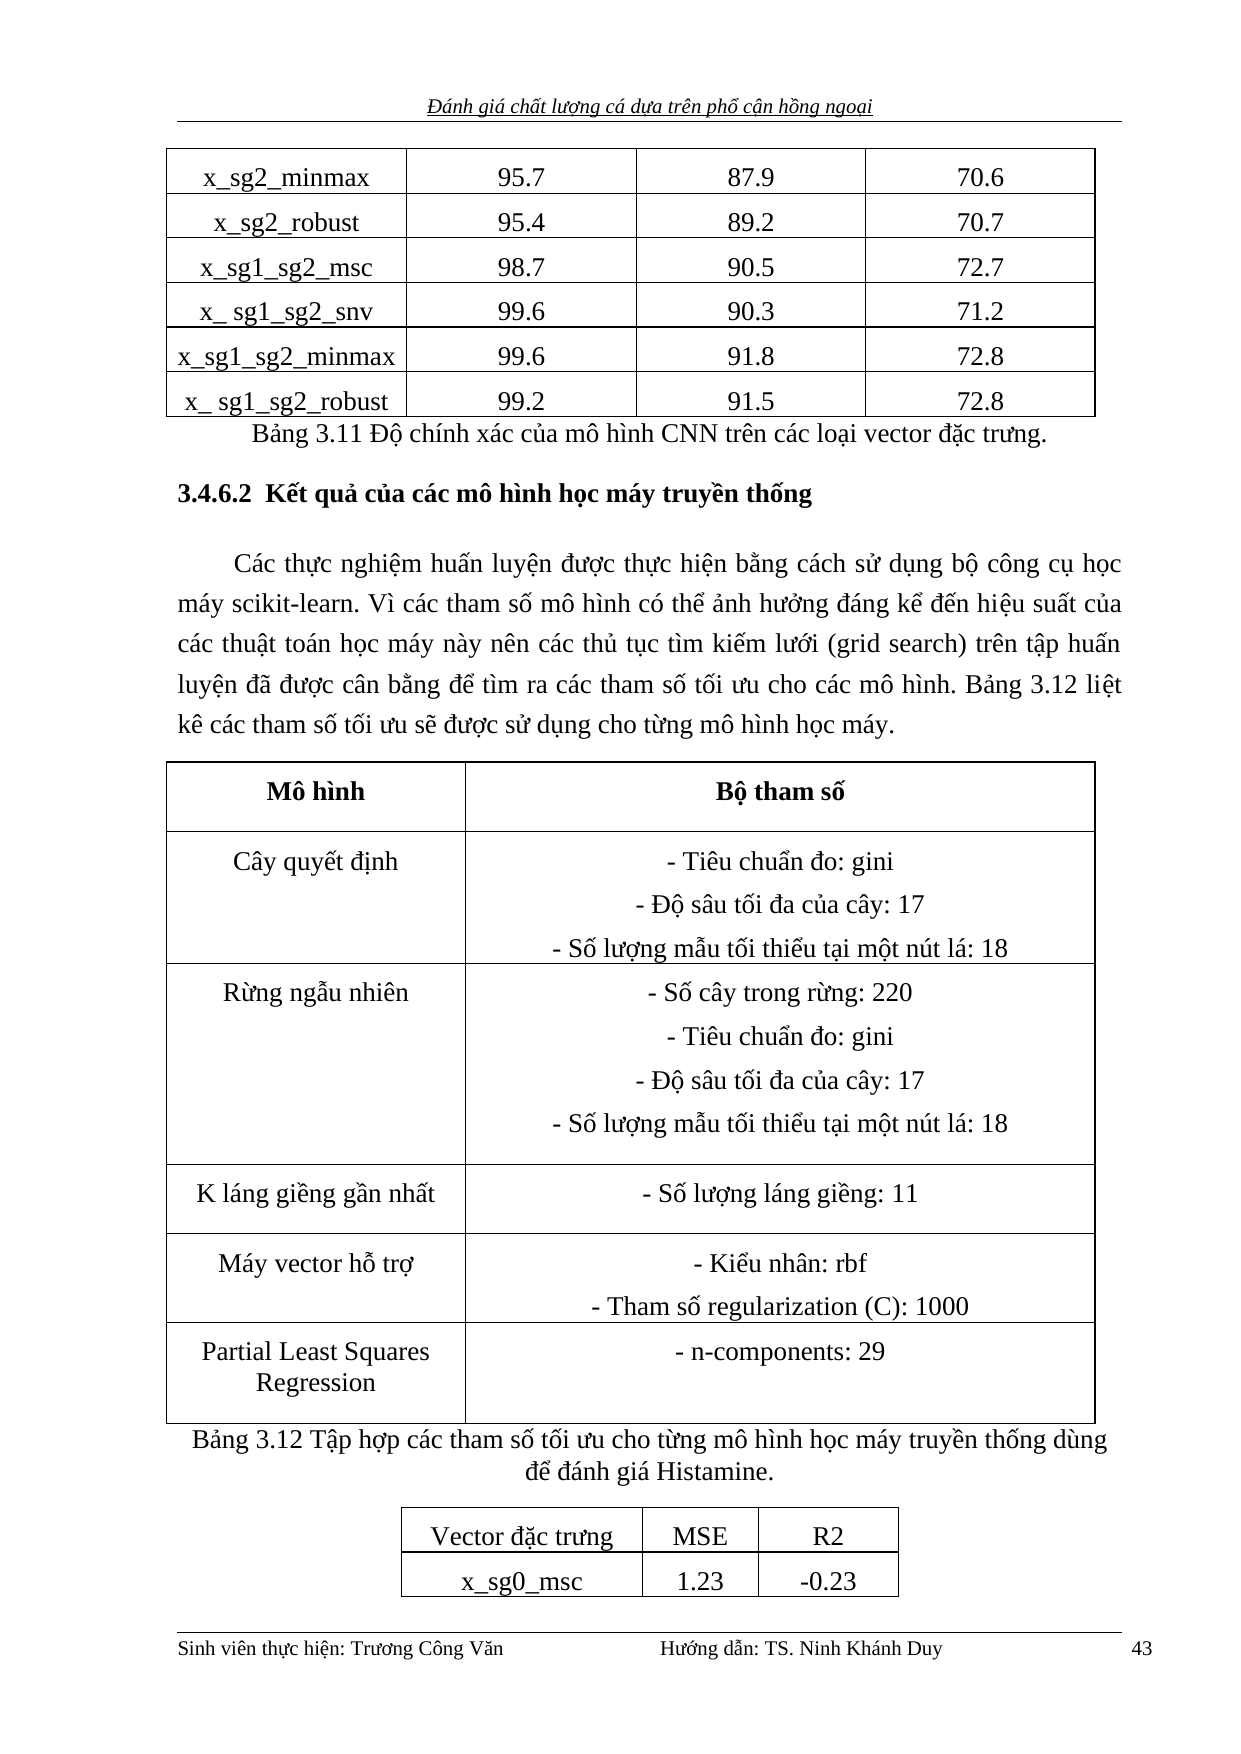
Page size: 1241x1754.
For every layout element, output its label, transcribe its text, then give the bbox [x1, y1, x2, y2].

table_cell Rừng ngẫu nhiên [167, 964, 465, 1164]
table_cell 95.4 [407, 194, 636, 237]
table_cell x_ sg1_sg2_robust [167, 372, 406, 416]
table_cell 91.5 [637, 372, 865, 416]
text Bảng 3.12 Tập hợp các tham số tối ưu cho từng mô hình học máy truyền thống dùng để đánh giá Histamine. [177, 1423, 1122, 1486]
table_cell x_sg2_robust [167, 194, 406, 237]
table_header Vector đặc trưng [402, 1508, 642, 1551]
table_cell Partial Least Squares Regression [167, 1323, 465, 1422]
table_cell - Tiêu chuẩn đo: gini - Độ sâu tối đa của cây: 17 - Số lượng mẫu tối thiểu tại một nút lá: 18 [466, 832, 1094, 963]
table_header Bộ tham số [466, 763, 1094, 831]
table_cell 70.6 [866, 149, 1094, 192]
table_cell x_ sg1_sg2_snv [167, 283, 406, 326]
table_cell 72.8 [866, 328, 1094, 371]
table_cell 89.2 [637, 194, 865, 237]
table_cell 70.7 [866, 194, 1094, 237]
text Bảng 3.11 Độ chính xác của mô hình CNN trên các loại vector đặc trưng. [177, 417, 1122, 448]
table_cell 95.7 [407, 149, 636, 192]
table_cell K láng giềng gần nhất [167, 1165, 465, 1233]
table_cell 72.7 [866, 238, 1094, 282]
table_cell Máy vector hỗ trợ [167, 1234, 465, 1322]
table_cell -0.23 [759, 1553, 898, 1596]
table_cell 87.9 [637, 149, 865, 192]
table_cell 90.5 [637, 238, 865, 282]
table_cell 90.3 [637, 283, 865, 326]
table_cell - Số lượng láng giềng: 11 [466, 1165, 1094, 1233]
table_cell 98.7 [407, 238, 636, 282]
table_header R2 [759, 1508, 898, 1551]
table_cell 72.8 [866, 372, 1094, 416]
table_cell x_sg2_minmax [167, 149, 406, 192]
table_cell 99.2 [407, 372, 636, 416]
table_cell x_sg1_sg2_msc [167, 238, 406, 282]
table_cell 1.23 [643, 1553, 758, 1596]
table_cell x_sg1_sg2_minmax [167, 328, 406, 371]
table_cell Cây quyết định [167, 832, 465, 963]
table_cell 99.6 [407, 328, 636, 371]
table_cell x_sg0_msc [402, 1553, 642, 1596]
table_cell - n-components: 29 [466, 1323, 1094, 1422]
table_cell - Số cây trong rừng: 220 - Tiêu chuẩn đo: gini - Độ sâu tối đa của cây: 17 - Số lượng mẫu tối thiểu tại một nút lá: 18 [466, 964, 1094, 1164]
table_cell 91.8 [637, 328, 865, 371]
table_cell 99.6 [407, 283, 636, 326]
table_cell - Kiểu nhân: rbf - Tham số regularization (C): 1000 [466, 1234, 1094, 1322]
table_header Mô hình [167, 763, 465, 831]
table_header MSE [643, 1508, 758, 1551]
table_cell 71.2 [866, 283, 1094, 326]
subtitle 3.4.6.2 Kết quả của các mô hình học máy truyền thống [177, 477, 1122, 508]
text Các thực nghiệm huấn luyện được thực hiện bằng cách sử dụng bộ công cụ học máy scikit-learn. Vì các tham số mô hình có thể ảnh hưởng đáng kể đến hiệu suất của các thuật toán học máy này nên các thủ tục tìm kiếm lưới (grid search) trên tập huấn luyện đã được cân bằng để tìm ra các tham số tối ưu cho các mô hình. Bảng 3.12 liệt kê các tham số tối ưu sẽ được sử dụng cho từng mô hình học máy. [177, 547, 1122, 739]
